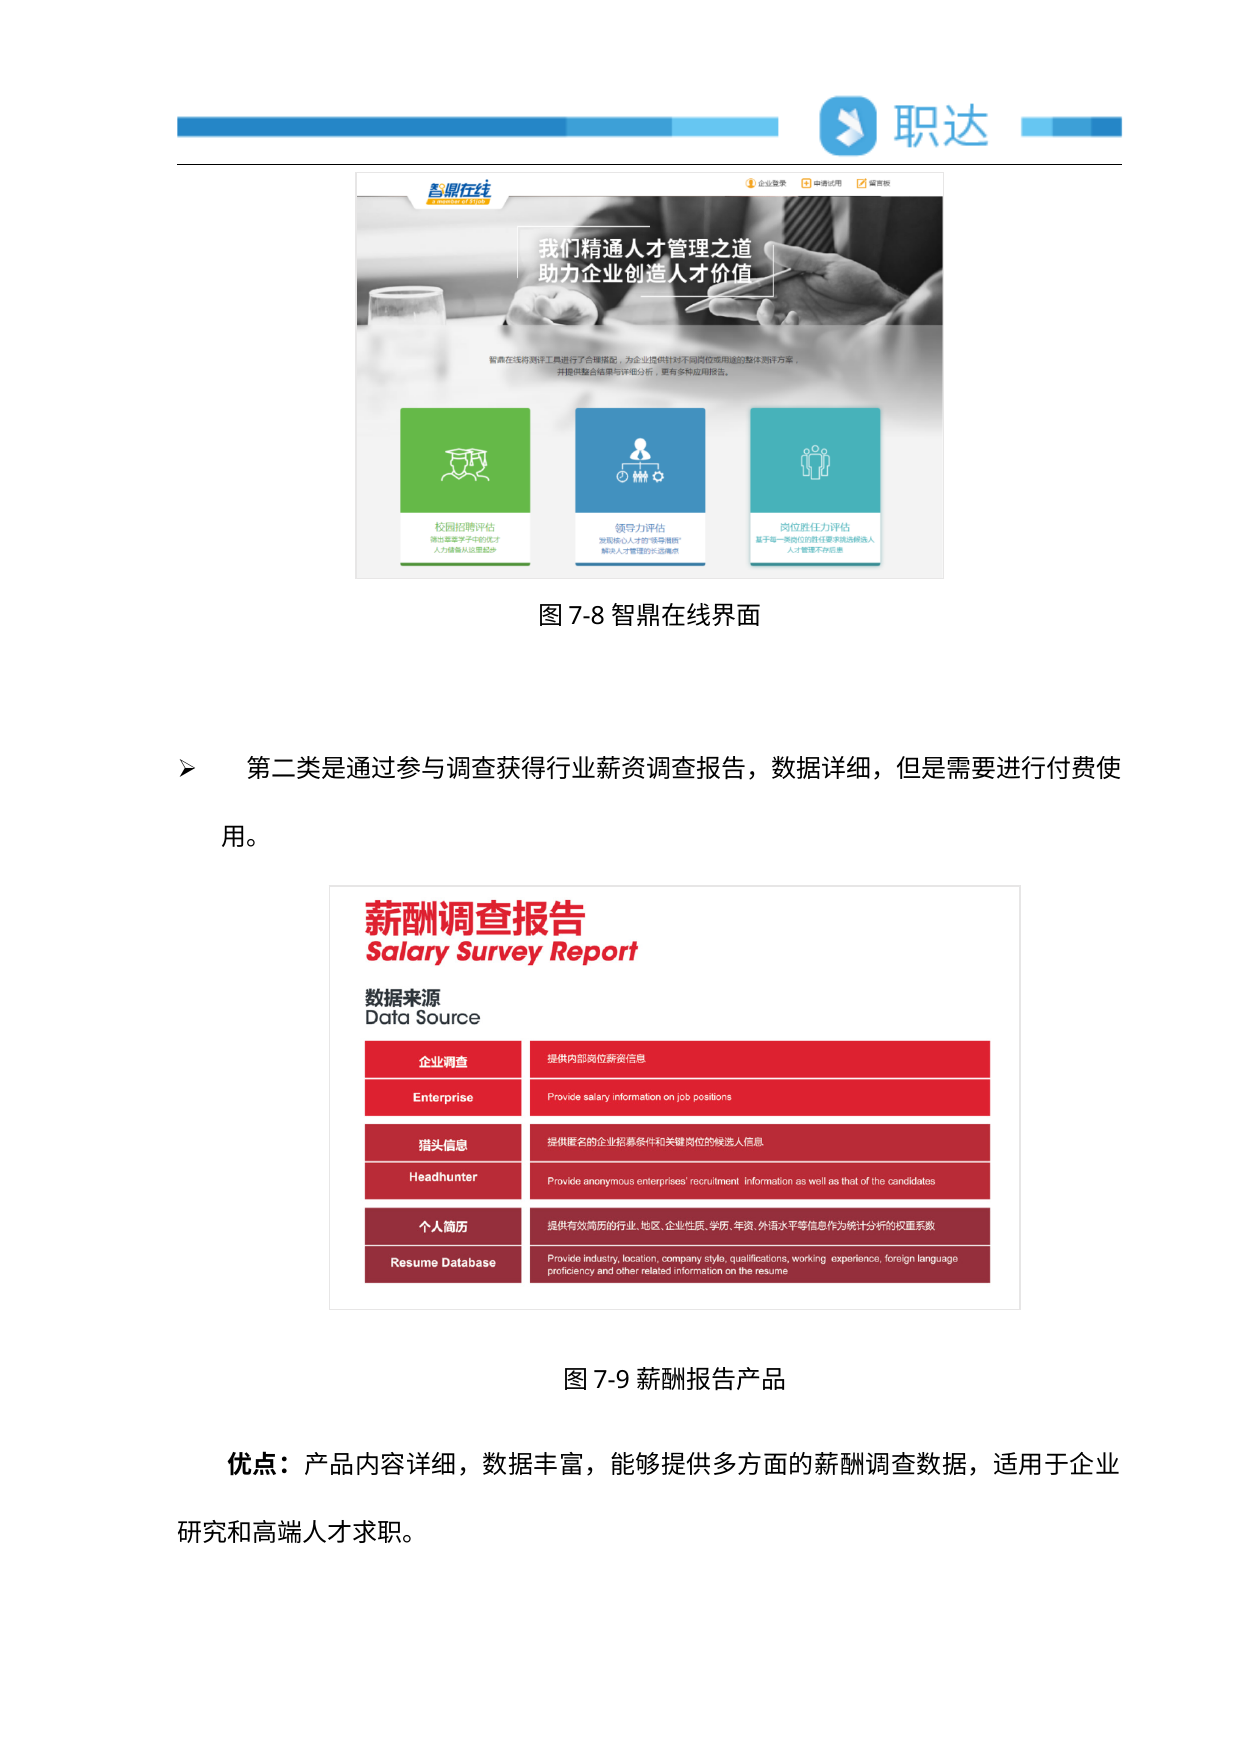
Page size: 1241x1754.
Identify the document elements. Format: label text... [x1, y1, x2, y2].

picture [177, 88, 1123, 162]
picture [330, 887, 1019, 1309]
text 图7-9 薪酬报告产品 [177, 1343, 1122, 1411]
list 第二类是通过参与调查获得行业薪资调查报告，数据详细，但是需要进行付费使用。 [177, 732, 1122, 868]
picture [357, 173, 943, 578]
text 图7-8 智鼎在线界面 [177, 579, 1122, 647]
text 优点：产品内容详细，数据丰富，能够提供多方面的薪酬调查数据，适用于企业研究和高端人才求职。 [177, 1428, 1122, 1564]
